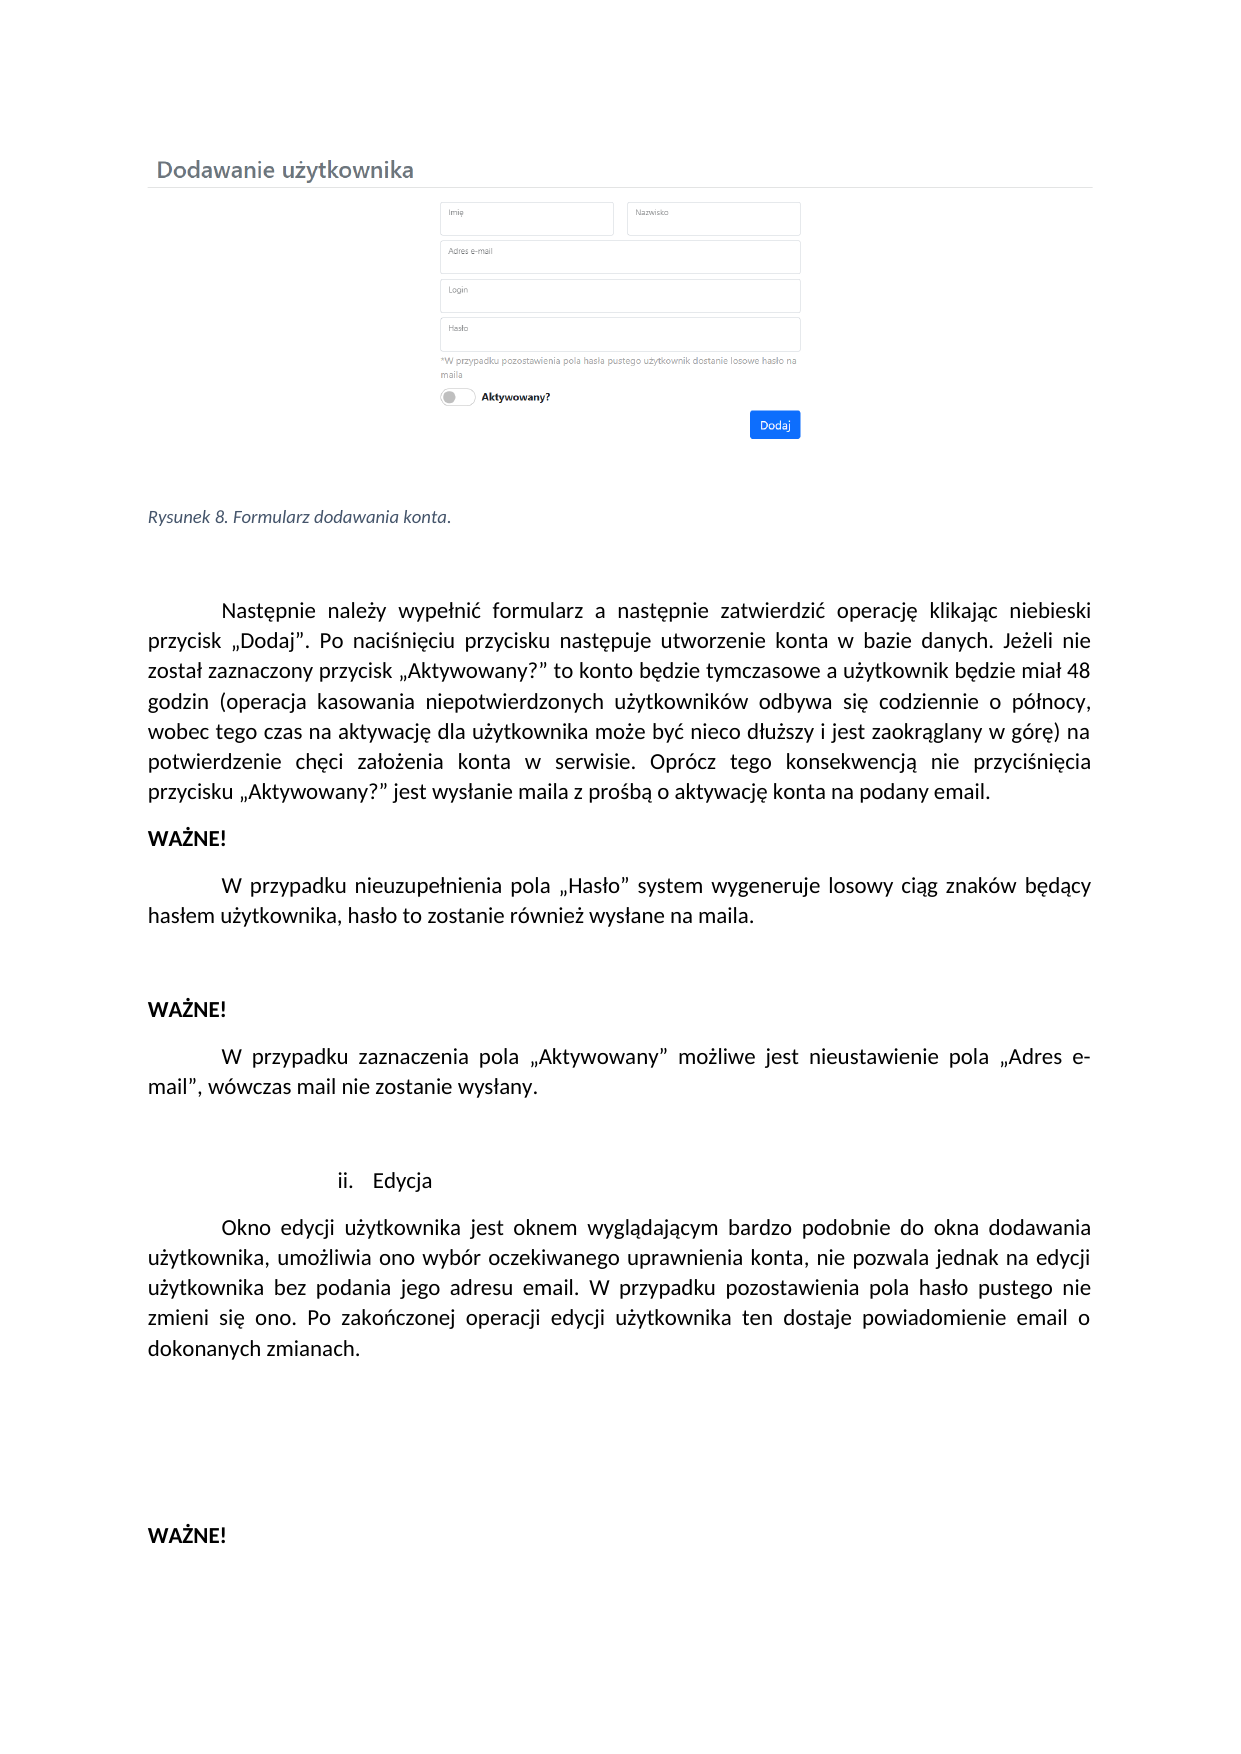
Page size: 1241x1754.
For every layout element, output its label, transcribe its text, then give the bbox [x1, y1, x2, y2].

picture [147, 147, 1093, 487]
text WAŻNE! [148, 1521, 1093, 1549]
subtitle Edycja [354, 1166, 1093, 1194]
text W przypadku nieuzupełnienia pola „Hasło” system wygeneruje losowy ciąg znaków będący hasłem użytkownika, hasło to zostanie również wysłane na maila. [148, 871, 1093, 929]
text W przypadku zaznaczenia pola „Aktywowany” możliwe jest nieustawienie pola „Adres e-mail”, wówczas mail nie zostanie wysłany. [148, 1042, 1093, 1100]
text WAŻNE! [148, 995, 1093, 1023]
text Okno edycji użytkownika jest oknem wyglądającym bardzo podobnie do okna dodawania użytkownika, umożliwia ono wybór oczekiwanego uprawnienia konta, nie pozwala jednak na edycji użytkownika bez podania jego adresu email. W przypadku pozostawienia pola hasło pustego nie zmieni się ono. Po zakończonej operacji edycji użytkownika ten dostaje powiadomienie email o dokonanych zmianach. [148, 1213, 1093, 1362]
text Następnie należy wypełnić formularz a następnie zatwierdzić operację klikając niebieski przycisk „Dodaj”. Po naciśnięciu przycisku następuje utworzenie konta w bazie danych. Jeżeli nie został zaznaczony przycisk „Aktywowany?” to konto będzie tymczasowe a użytkownik będzie miał 48 godzin (operacja kasowania niepotwierdzonych użytkowników odbywa się codziennie o północy, wobec tego czas na aktywację dla użytkownika może być nieco dłuższy i jest zaokrąglany w górę) na potwierdzenie chęci założenia konta w serwisie. Oprócz tego konsekwencją nie przyciśnięcia przycisku „Aktywowany?” jest wysłanie maila z prośbą o aktywację konta na podany email. [148, 596, 1093, 806]
text WAŻNE! [148, 824, 1093, 852]
